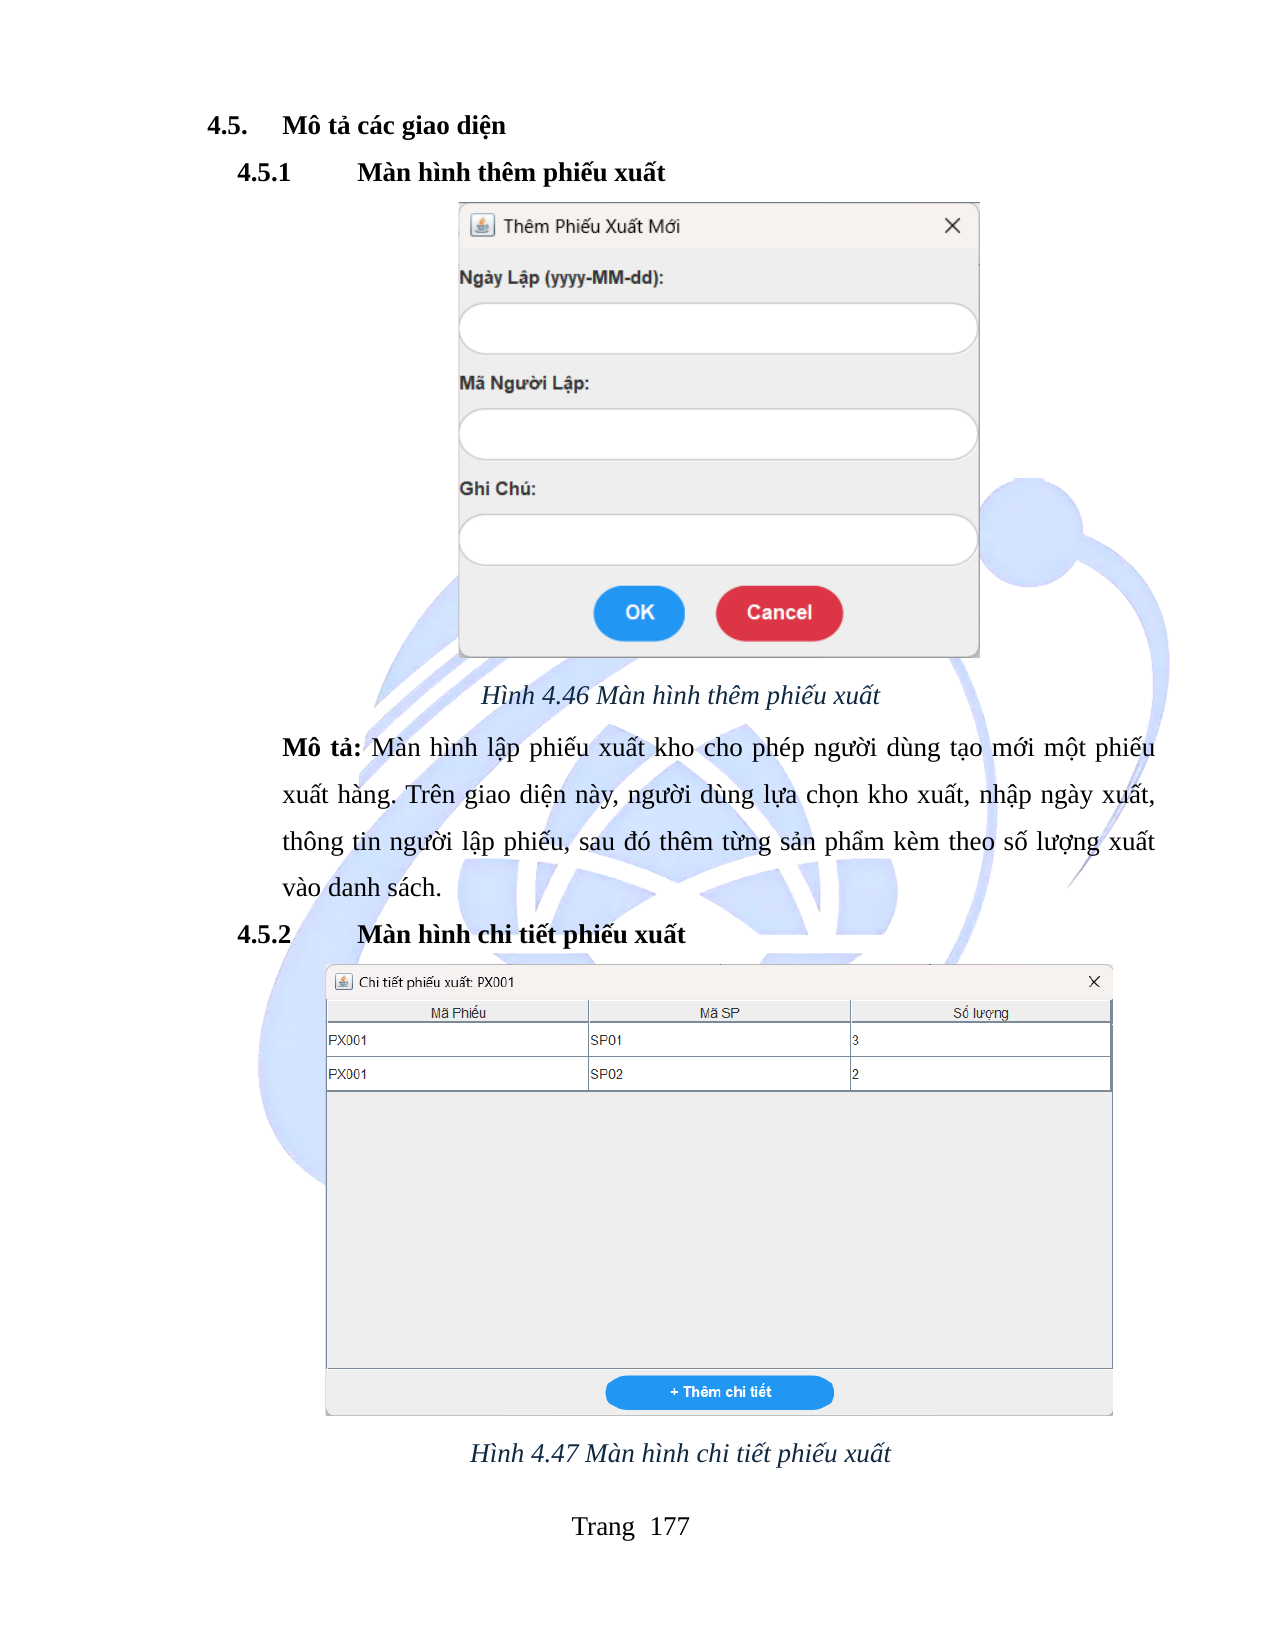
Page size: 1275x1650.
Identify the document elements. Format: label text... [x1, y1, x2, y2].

subtitle Mô tả các giao diện [207, 109, 1156, 140]
picture [325, 964, 1113, 1416]
picture [458, 202, 980, 658]
list Mô tả: Màn hình lập phiếu xuất kho cho phép người dùng tạo mới một phiếu xuất hàng. Trên giao diện này, người dùng lựa chọn kho xuất, nhập ngày xuất, thông tin người lập phiếu, sau đó thêm từng sản phẩm kèm theo số lượng xuất vào danh sách. [282, 731, 1156, 902]
subtitle Màn hình thêm phiếu xuất [237, 156, 1156, 187]
subtitle Phương pháp xác nhận phạm vi [216, 478, 1192, 1230]
subtitle Màn hình chi tiết phiếu xuất [237, 918, 1156, 949]
